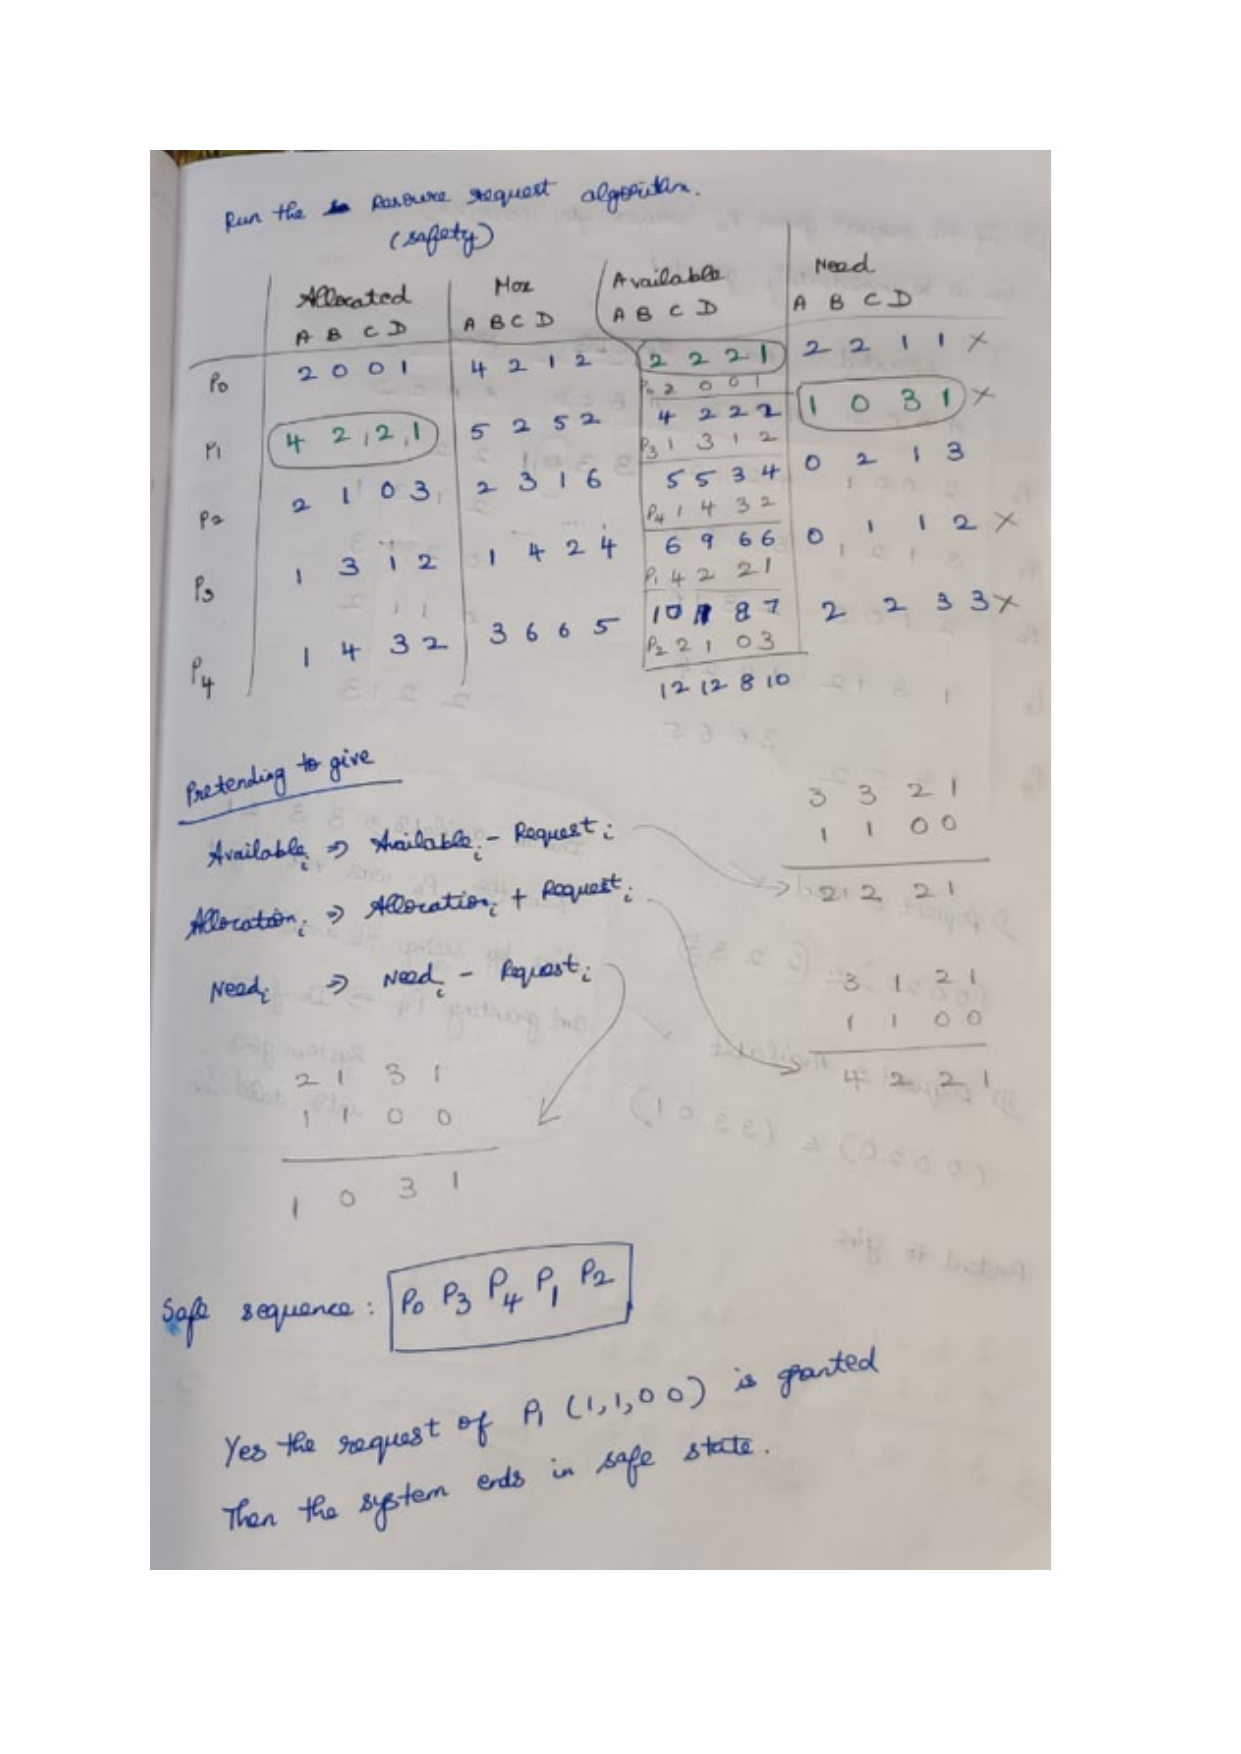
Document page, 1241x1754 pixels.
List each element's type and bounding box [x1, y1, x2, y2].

picture [150, 150, 1052, 1570]
